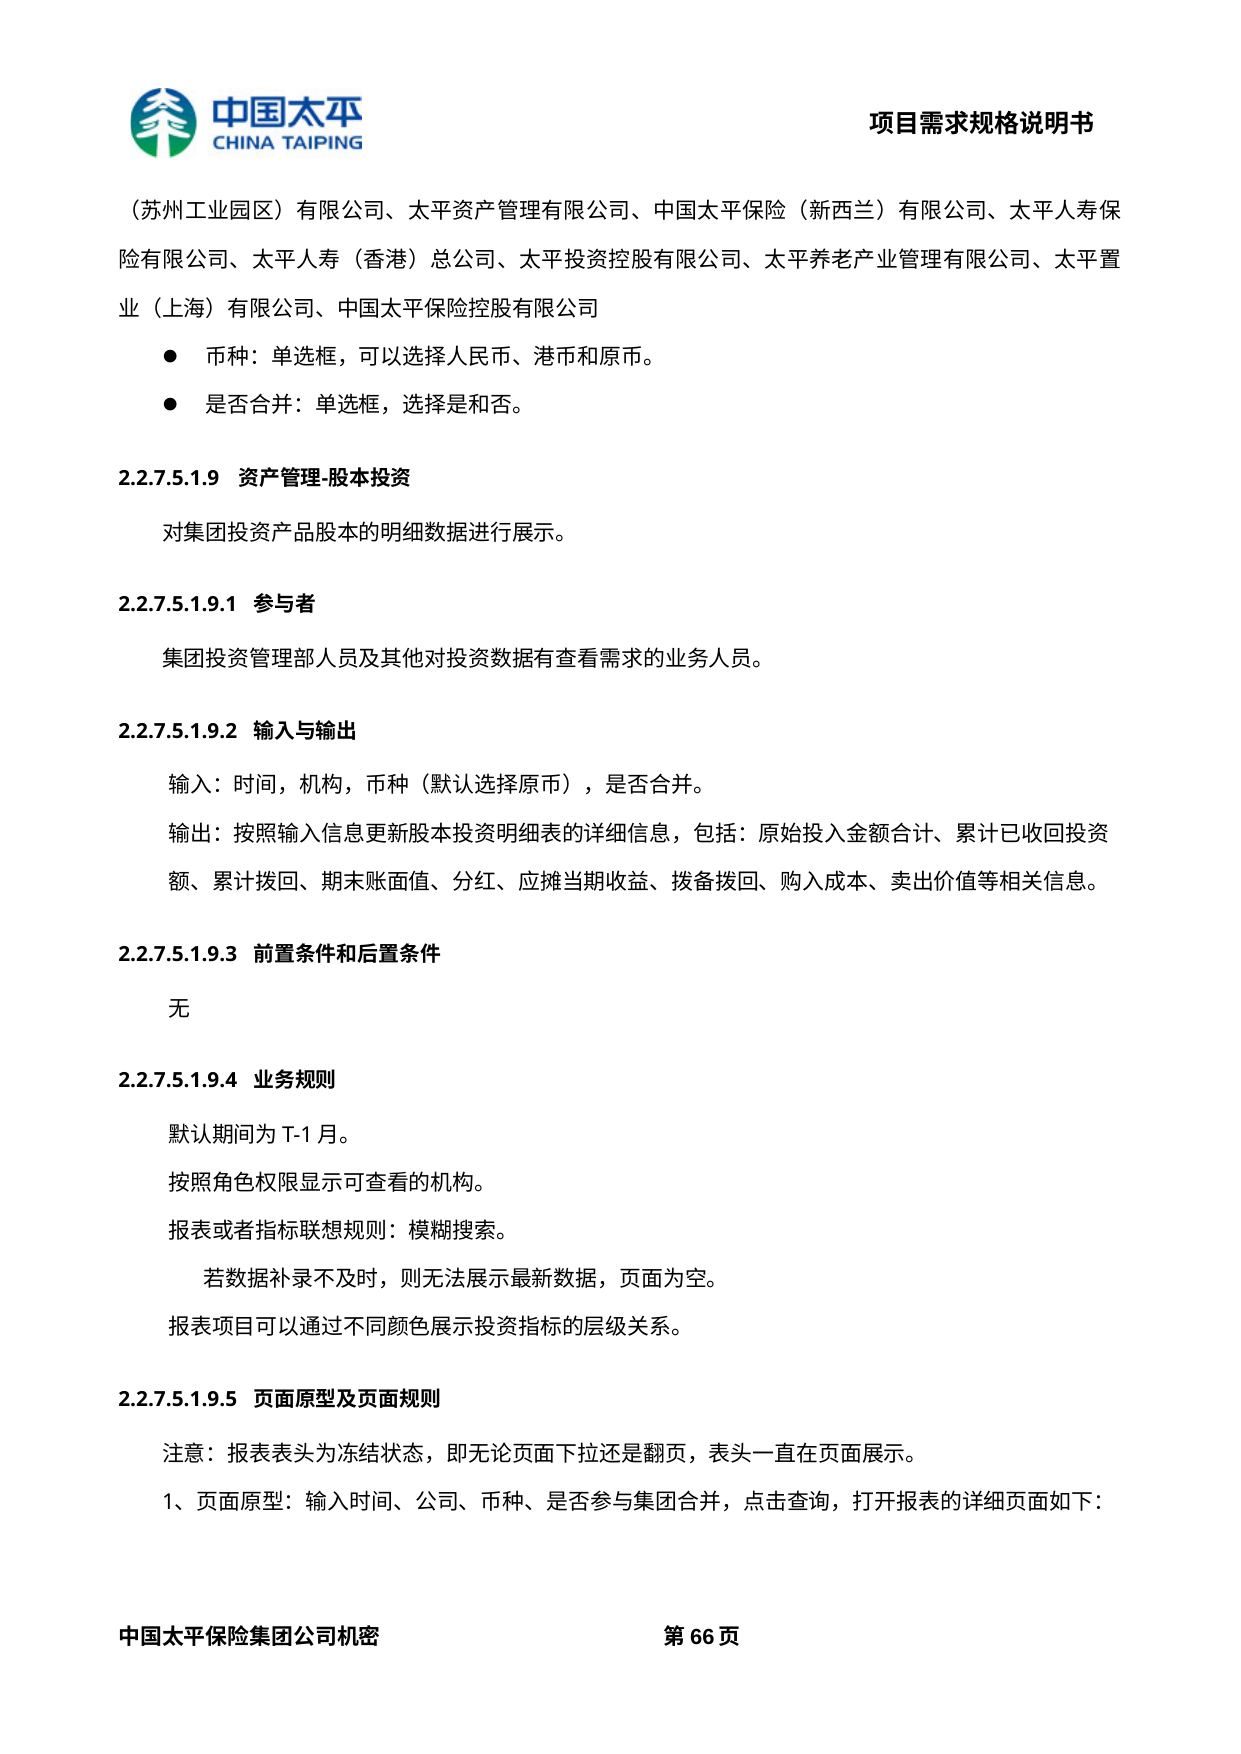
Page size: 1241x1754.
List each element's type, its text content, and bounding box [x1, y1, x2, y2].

text 注意：报表表头为冻结状态，即无论页面下拉还是翻页，表头一直在页面展示。 [118, 1435, 1122, 1468]
subtitle 业务规则 [118, 1063, 1122, 1096]
text 若数据补录不及时，则无法展示最新数据，页面为空。 [160, 1261, 1122, 1293]
subtitle 参与者 [118, 588, 1122, 620]
text 报表项目可以通过不同颜色展示投资指标的层级关系。 [168, 1309, 1122, 1341]
subtitle 输入与输出 [118, 714, 1122, 746]
text 报表或者指标联想规则：模糊搜索。 [168, 1213, 1122, 1246]
text 输入：时间，机构，币种（默认选择原币），是否合并。 [168, 767, 1122, 799]
text 按照角色权限显示可查看的机构。 [168, 1165, 1122, 1197]
text 输出：按照输入信息更新股本投资明细表的详细信息，包括：原始投入金额合计、累计已收回投资额、累计拨回、期末账面值、分红、应摊当期收益、拨备拨回、购入成本、卖出价值等相关信息。 [168, 815, 1122, 896]
text 集团投资管理部人员及其他对投资数据有查看需求的业务人员。 [118, 641, 1122, 673]
list 页面原型：输入时间、公司、币种、是否参与集团合并，点击查询，打开报表的详细页面如下： [118, 1483, 1122, 1516]
list 是否合并：单选框，选择是和否。 [118, 387, 1122, 419]
subtitle 资产管理-股本投资 [118, 460, 1122, 493]
subtitle 页面原型及页面规则 [118, 1382, 1122, 1415]
subtitle 前置条件和后置条件 [118, 937, 1122, 970]
text 对集团投资产品股本的明细数据进行展示。 [118, 514, 1122, 547]
text 无 [168, 990, 1122, 1023]
picture [130, 88, 362, 158]
list 币种：单选框，可以选择人民币、港币和原币。 [118, 339, 1122, 371]
text 默认期间为T-1月。 [168, 1116, 1122, 1149]
